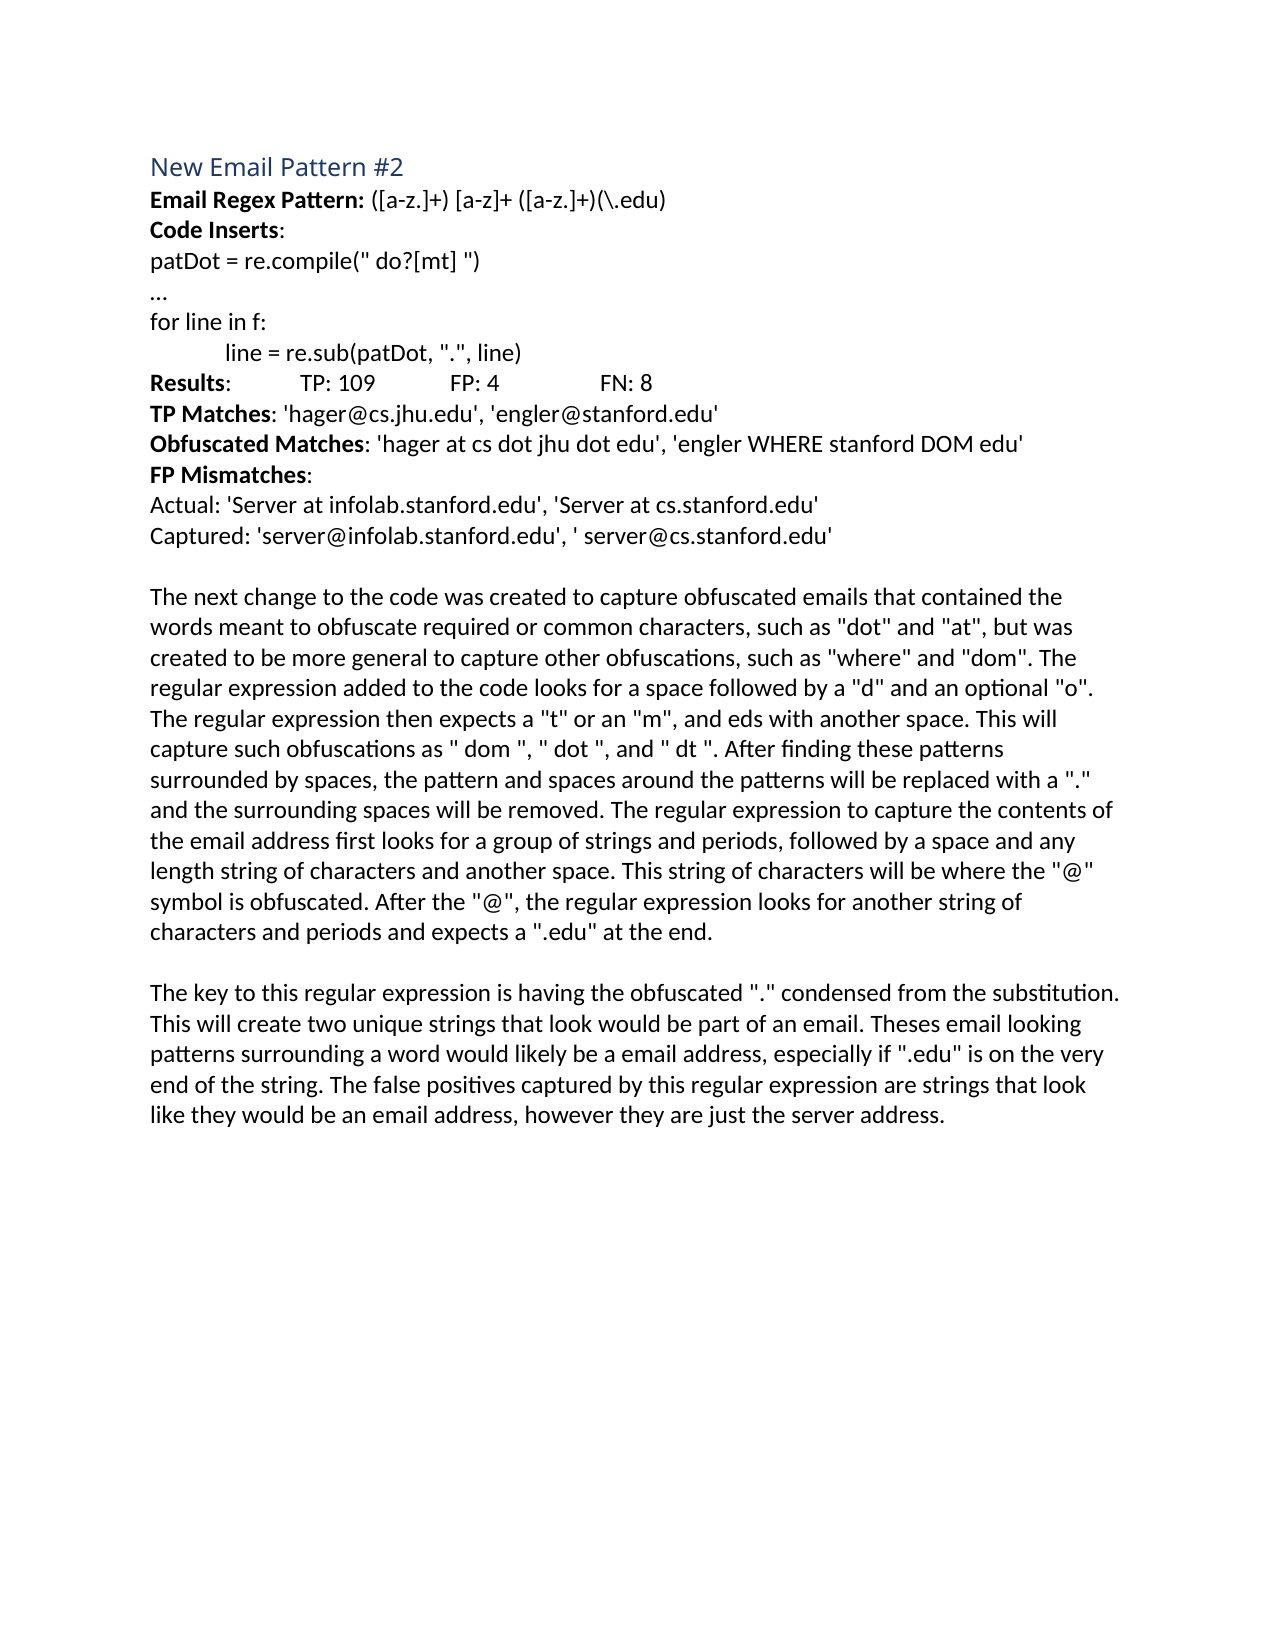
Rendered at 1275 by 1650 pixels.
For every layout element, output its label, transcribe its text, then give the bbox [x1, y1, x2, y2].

text Email Regex Pattern: ([a-z.]+) [a-z]+ ([a-z.]+)(\.edu) [150, 184, 1125, 214]
text patDot = re.compile(" do?[mt] ") [150, 245, 1125, 276]
text … [150, 276, 1125, 306]
text The key to this regular expression is having the obfuscated "." condensed from the substitution. This will create two unique strings that look would be part of an email. Theses email looking patterns surrounding a word would likely be a email address, especially if ".edu" is on the very end of the string. The false positives captured by this regular expression are strings that look like they would be an email address, however they are just the server address. [150, 978, 1125, 1130]
text line = re.sub(patDot, ".", line) [150, 337, 1125, 367]
text Results: TP: 109 FP: 4 FN: 8 [150, 367, 1125, 398]
text Code Inserts: [150, 214, 1125, 245]
text Captured: 'server@infolab.stanford.edu', ' server@cs.stanford.edu' [150, 520, 1125, 550]
text TP Matches: 'hager@cs.jhu.edu', 'engler@stanford.edu' [150, 398, 1125, 428]
text for line in f: [150, 306, 1125, 337]
text FP Mismatches: [150, 459, 1125, 489]
text Actual: 'Server at infolab.stanford.edu', 'Server at cs.stanford.edu' [150, 489, 1125, 520]
subtitle New Email Pattern #2 [150, 150, 1125, 184]
text The next change to the code was created to capture obfuscated emails that contained the words meant to obfuscate required or common characters, such as "dot" and "at", but was created to be more general to capture other obfuscations, such as "where" and "dom". The regular expression added to the code looks for a space followed by a "d" and an optional "o". The regular expression then expects a "t" or an "m", and eds with another space. This will capture such obfuscations as " dom ", " dot ", and " dt ". After finding these patterns surrounded by spaces, the pattern and spaces around the patterns will be replaced with a "." and the surrounding spaces will be removed. The regular expression to capture the contents of the email address first looks for a group of strings and periods, followed by a space and any length string of characters and another space. This string of characters will be where the "@" symbol is obfuscated. After the "@", the regular expression looks for another string of characters and periods and expects a ".edu" at the end. [150, 581, 1125, 947]
text Obfuscated Matches: 'hager at cs dot jhu dot edu', 'engler WHERE stanford DOM edu' [150, 428, 1125, 459]
